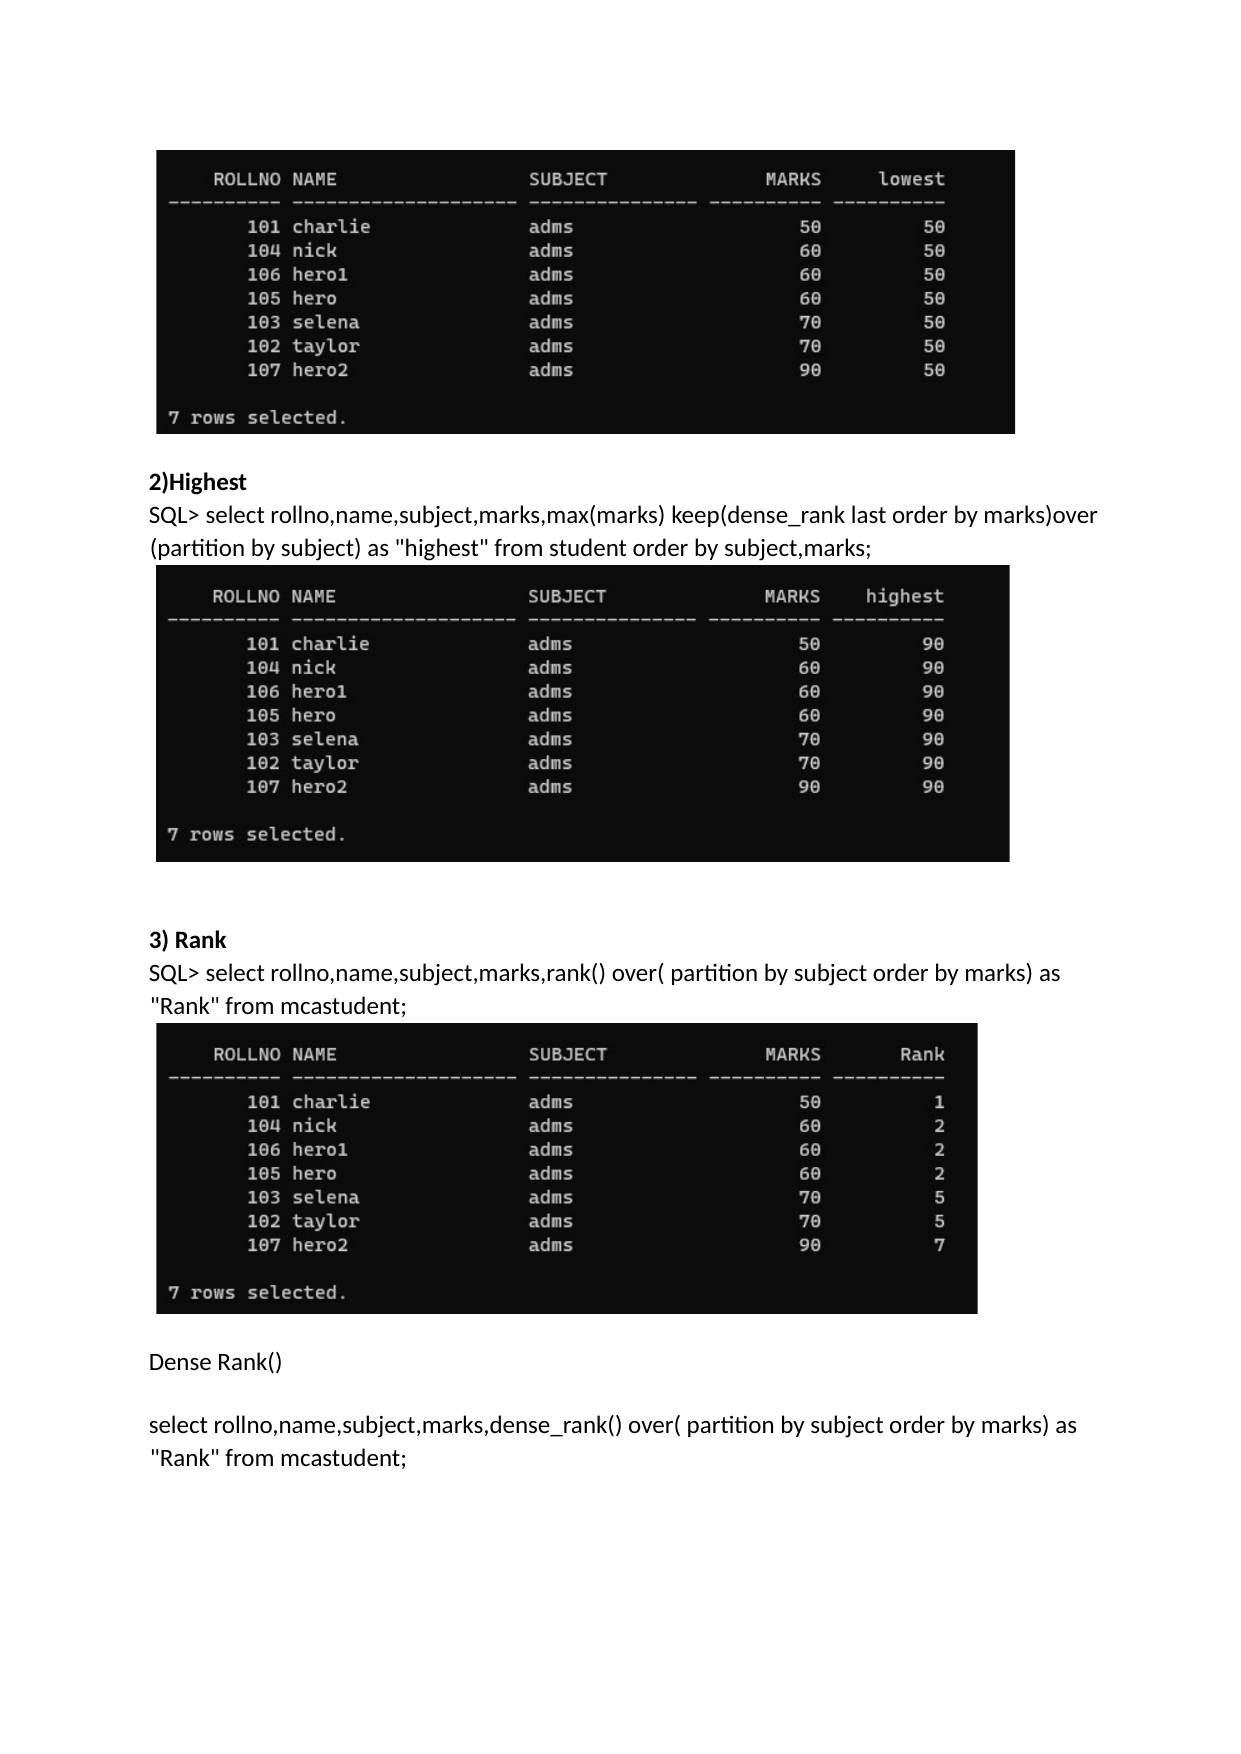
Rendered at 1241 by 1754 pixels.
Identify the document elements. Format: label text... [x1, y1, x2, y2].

picture [156, 565, 1010, 862]
text 3) Rank [148, 924, 1106, 955]
picture [156, 1023, 978, 1314]
text select rollno,name,subject,marks,dense_rank() over( partition by subject order by marks) as "Rank" from mcastudent; [148, 1410, 1100, 1473]
picture [156, 150, 1016, 434]
text Dense Rank() [148, 1346, 1100, 1377]
text SQL> select rollno,name,subject,marks,rank() over( partition by subject order by marks) as "Rank" from mcastudent; [148, 957, 1100, 1021]
text SQL> select rollno,name,subject,marks,max(marks) keep(dense_rank last order by marks)over (partition by subject) as "highest" from student order by subject,marks; [148, 499, 1100, 563]
text 2)Highest [148, 466, 1106, 497]
